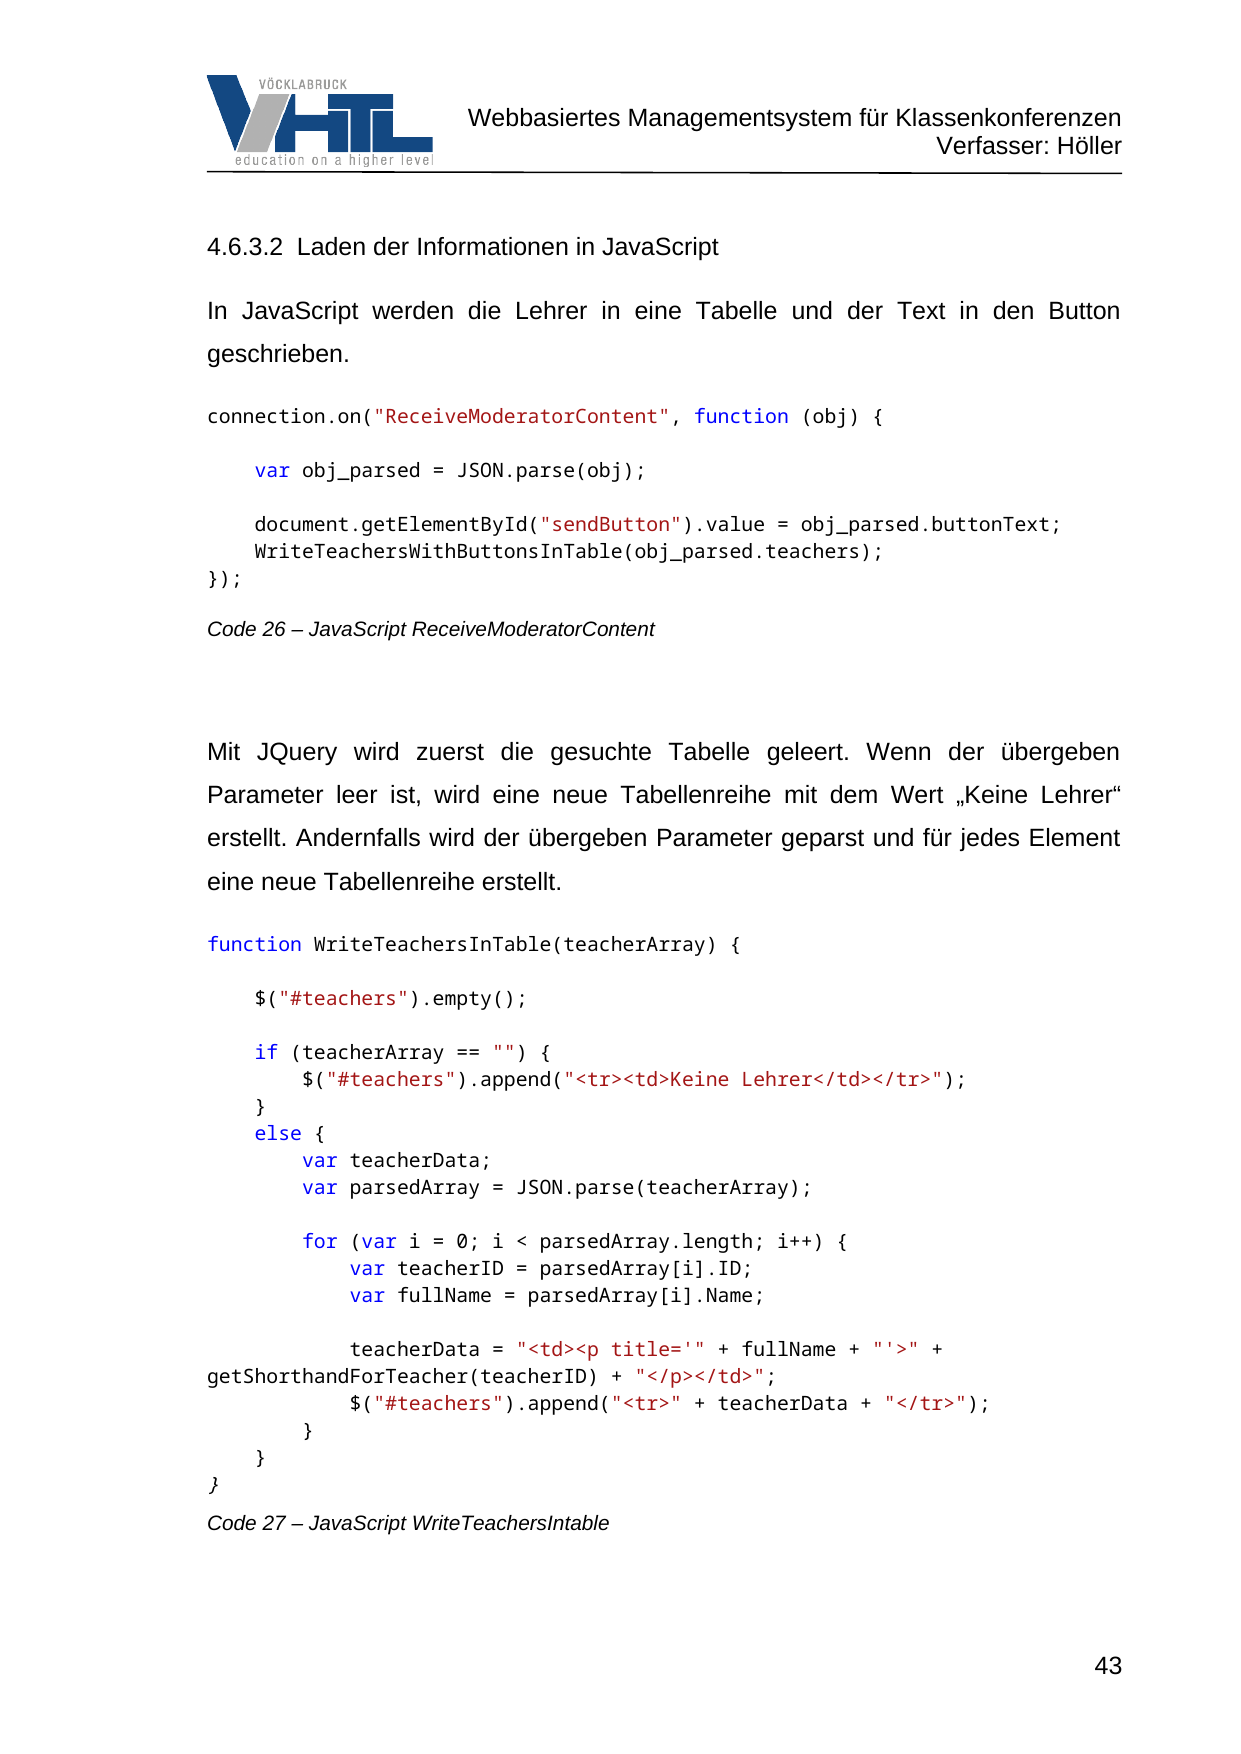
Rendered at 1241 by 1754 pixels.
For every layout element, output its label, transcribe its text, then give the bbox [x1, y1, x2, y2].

text for (var i = 0; i < parsedArray.length; i++) { [207, 1227, 1122, 1254]
text }); [207, 565, 1122, 592]
text WriteTeachersWithButtonsInTable(obj_parsed.teachers); [207, 538, 1122, 565]
subtitle Laden der Informationen in JavaScript [207, 232, 1122, 261]
text } [207, 1470, 1122, 1497]
text Code 27 – JavaScript WriteTeachersIntable [207, 1511, 1122, 1534]
text document.getElementById("sendButton").value = obj_parsed.buttonText; [207, 511, 1122, 538]
text if (teacherArray == "") { [207, 1038, 1122, 1065]
text Mit JQuery wird zuerst die gesuchte Tabelle geleert. Wenn der übergeben Parameter leer ist, wird eine neue Tabellenreihe mit dem Wert „Keine Lehrer“ erstellt. Andernfalls wird der übergeben Parameter geparst und für jedes Element eine neue Tabellenreihe erstellt. [207, 737, 1122, 895]
text else { [207, 1119, 1122, 1146]
text In JavaScript werden die Lehrer in eine Tabelle und der Text in den Button geschrieben. [207, 296, 1122, 368]
text $("#teachers").append("<tr><td>Keine Lehrer</td></tr>"); [207, 1065, 1122, 1092]
text $("#teachers").append("<tr>" + teacherData + "</tr>"); [207, 1389, 1122, 1416]
text var fullName = parsedArray[i].Name; [207, 1281, 1122, 1308]
text } [207, 1416, 1122, 1443]
text function WriteTeachersInTable(teacherArray) { [207, 931, 1122, 957]
text } [207, 1092, 1122, 1119]
text teacherData = "<td><p title='" + fullName + "'>" + getShorthandForTeacher(teacherID) + "</p></td>"; [207, 1335, 1122, 1389]
text var parsedArray = JSON.parse(teacherArray); [207, 1173, 1122, 1200]
text var teacherData; [207, 1146, 1122, 1173]
text var obj_parsed = JSON.parse(obj); [207, 457, 1122, 484]
text connection.on("ReceiveModeratorContent", function (obj) { [207, 403, 1122, 430]
text var teacherID = parsedArray[i].ID; [207, 1254, 1122, 1281]
text Code 26 – JavaScript ReceiveModeratorContent [207, 616, 1122, 640]
text $("#teachers").empty(); [207, 984, 1122, 1011]
text } [207, 1443, 1122, 1470]
picture [206, 75, 433, 167]
